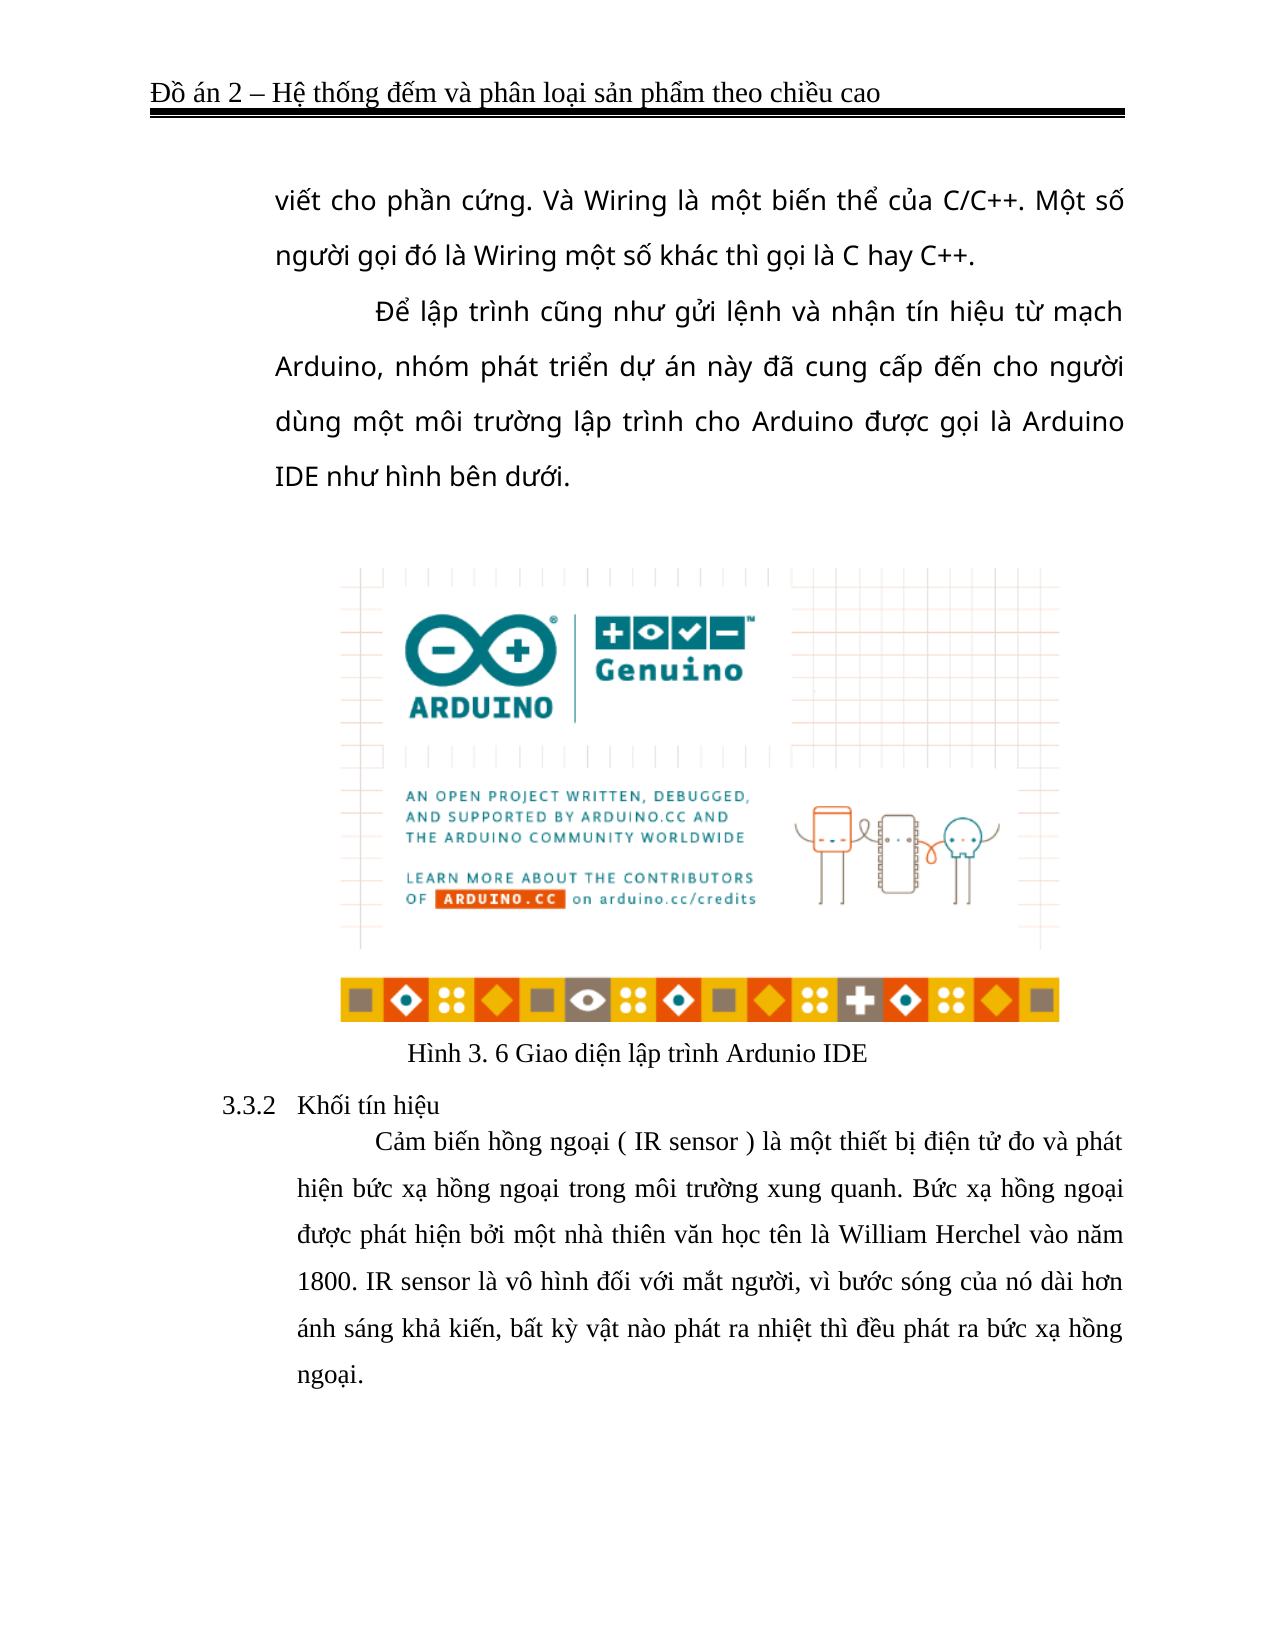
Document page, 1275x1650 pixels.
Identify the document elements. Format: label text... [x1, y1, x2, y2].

picture [340, 568, 1060, 1022]
list Khối tín hiệu [222, 1089, 1125, 1121]
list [275, 181, 1125, 273]
list Để lập trình cũng như gửi lệnh và nhận tín hiệu từ mạch Arduino, nhóm phát triển dự án này đã cung cấp đến cho người dùng một môi trường lập trình cho Arduino được gọi là Arduino IDE như hình bên dưới. [275, 292, 1125, 495]
list Cảm biến hồng ngoại ( IR sensor ) là một thiết bị điện tử đo và phát hiện bức xạ hồng ngoại trong môi trường xung quanh. Bức xạ hồng ngoại được phát hiện bởi một nhà thiên văn học tên là William Herchel vào năm 1800. IR sensor là vô hình đối với mắt người, vì bước sóng của nó dài hơn ánh sáng khả kiến, bất kỳ vật nào phát ra nhiệt thì đều phát ra bức xạ hồng ngoại. [297, 1125, 1125, 1390]
